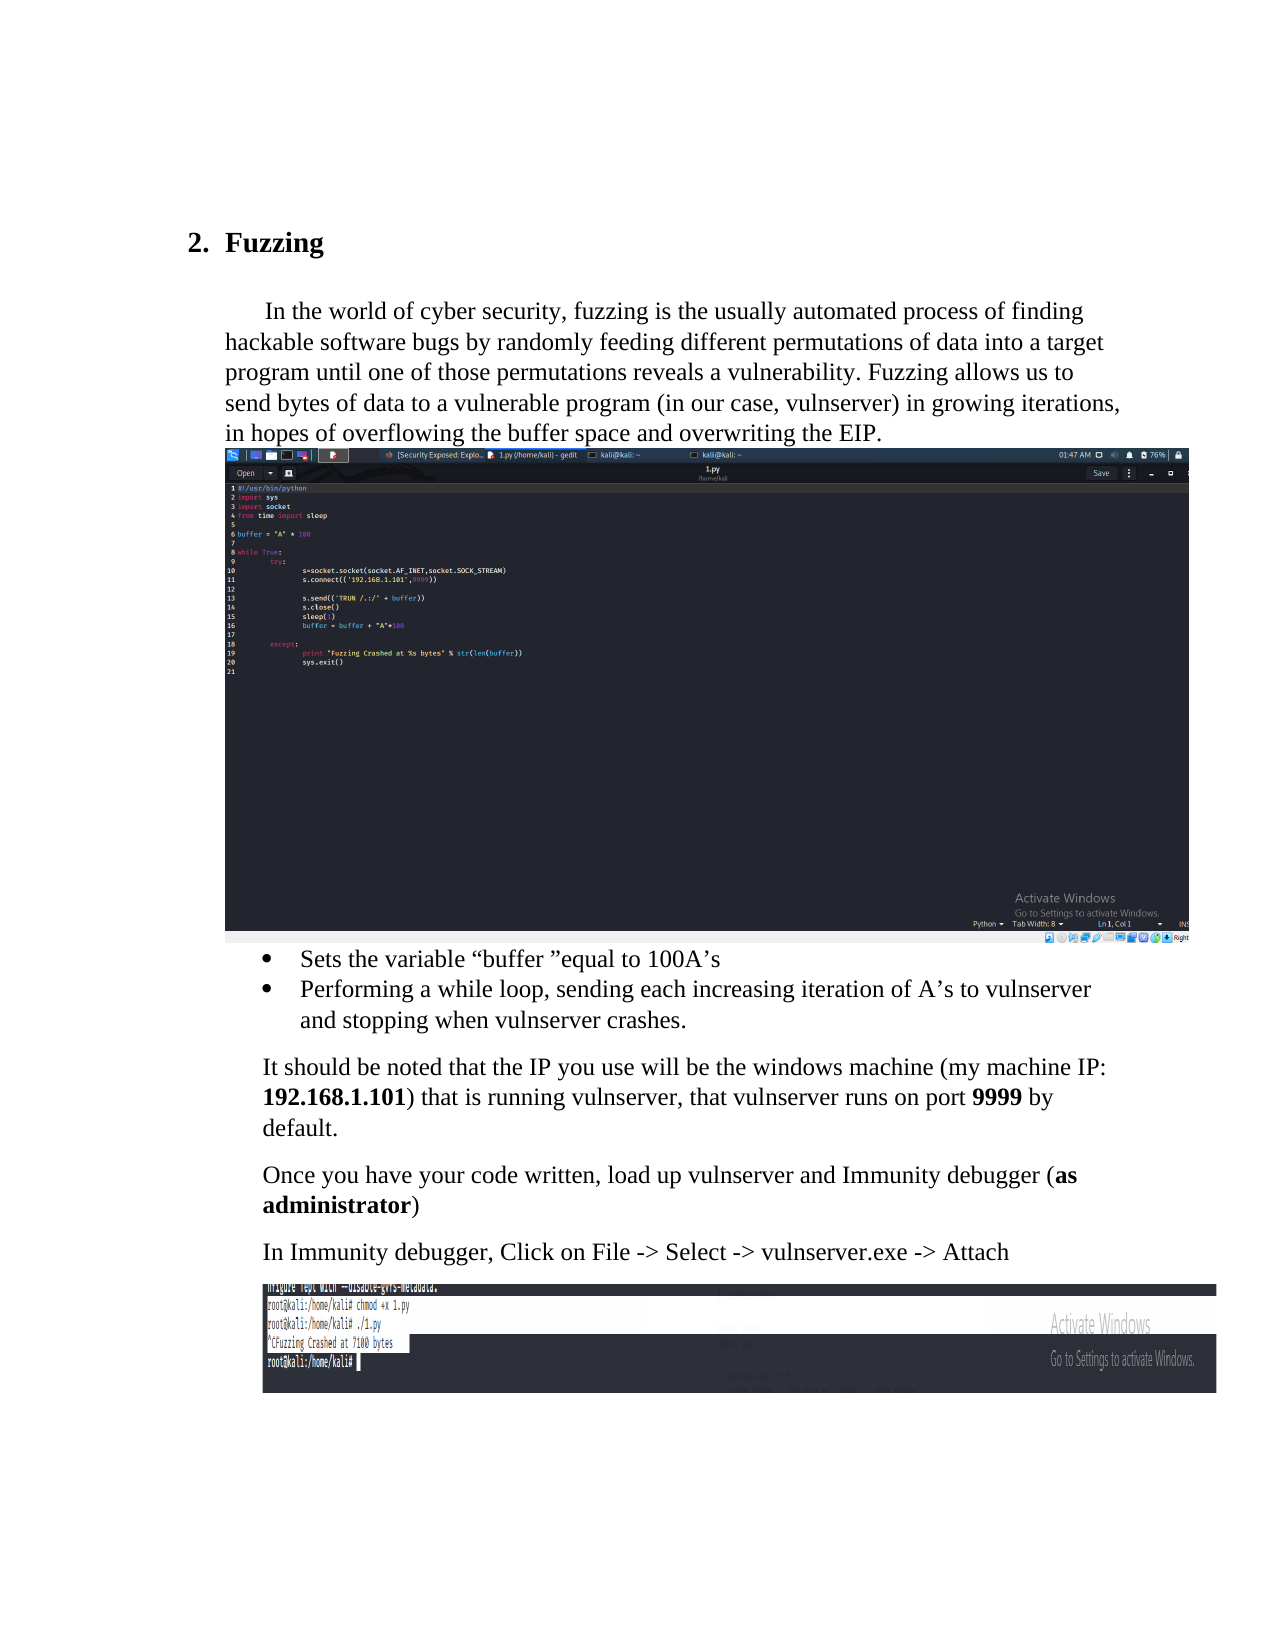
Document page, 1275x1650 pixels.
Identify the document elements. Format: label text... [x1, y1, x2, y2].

picture [262, 1284, 1217, 1393]
list Sets the variable “buffer ”equal to 100A’s [262, 944, 1125, 973]
text In Immunity debugger, Click on File -> Select -> vulnserver.exe -> Attach [262, 1237, 1125, 1266]
list Performing a while loop, sending each increasing iteration of A’s to vulnserver and stopping when vulnserver crashes. [262, 974, 1125, 1033]
list In the world of cyber security, fuzzing is the usually automated process of finding hackable software bugs by randomly feeding different permutations of data into a target program until one of those permutations reveals a vulnerability. Fuzzing allows us to send bytes of data to a vulnerable program (in our case, vulnserver) in growing iterations, in hopes of overflowing the buffer space and overwriting the EIP. [225, 296, 1125, 447]
list Fuzzing [187, 225, 1125, 259]
text It should be noted that the IP you use will be the windows machine (my machine IP: 192.168.1.101) that is running vulnserver, that vulnserver runs on port 9999 by default. [262, 1052, 1125, 1141]
text Once you have your code written, load up vulnserver and Immunity debugger (as administrator) [262, 1160, 1125, 1219]
picture [225, 448, 1189, 943]
